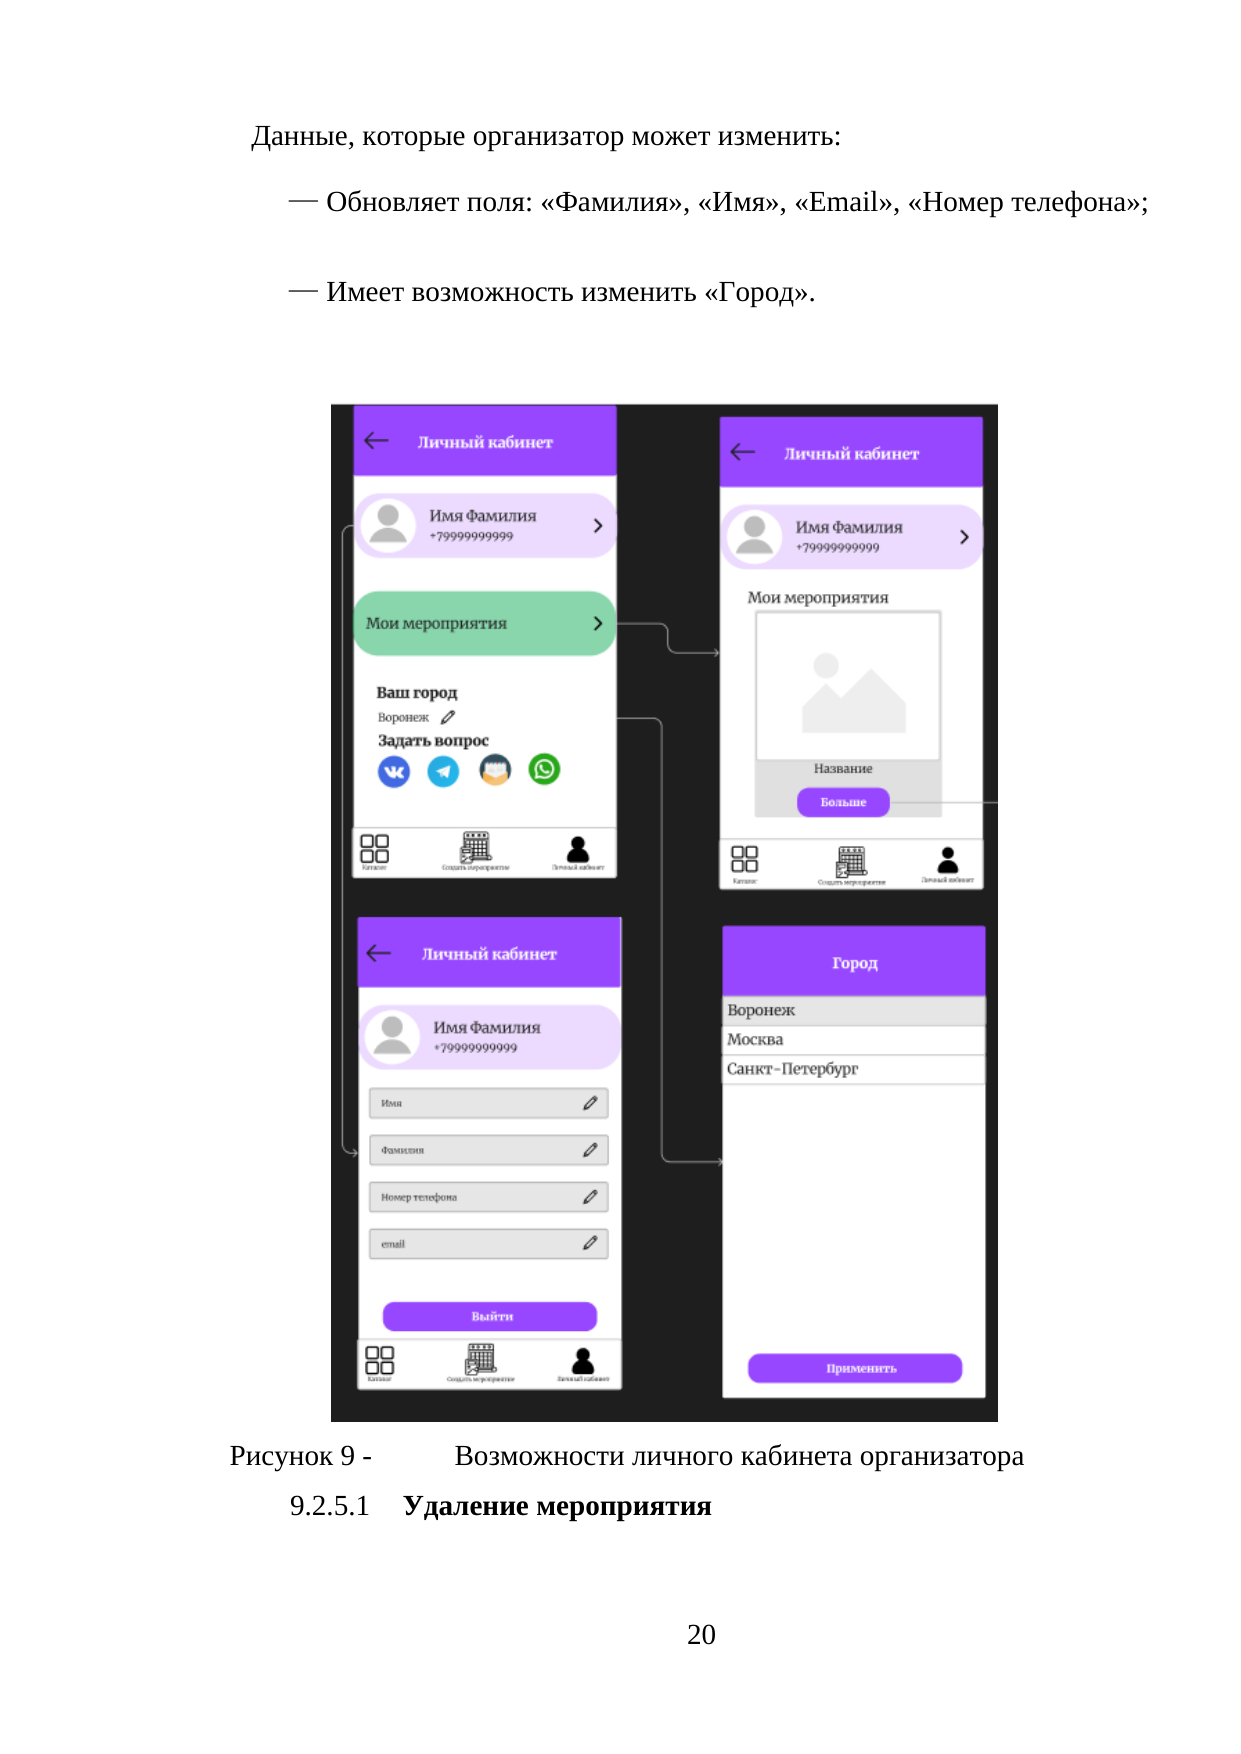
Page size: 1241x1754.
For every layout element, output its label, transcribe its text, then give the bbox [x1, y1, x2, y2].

list Имеет возможность изменить «Город». [288, 258, 1152, 318]
picture [331, 398, 998, 1422]
list Обновляет поля: «Фамилия», «Имя», «Email», «Номер телефона»; [288, 168, 1152, 228]
list Возможности личного кабинета организатора [177, 1438, 1152, 1471]
text Данные, которые организатор может изменить: [177, 118, 1152, 152]
subtitle Удаление мероприятия [290, 1488, 1152, 1522]
